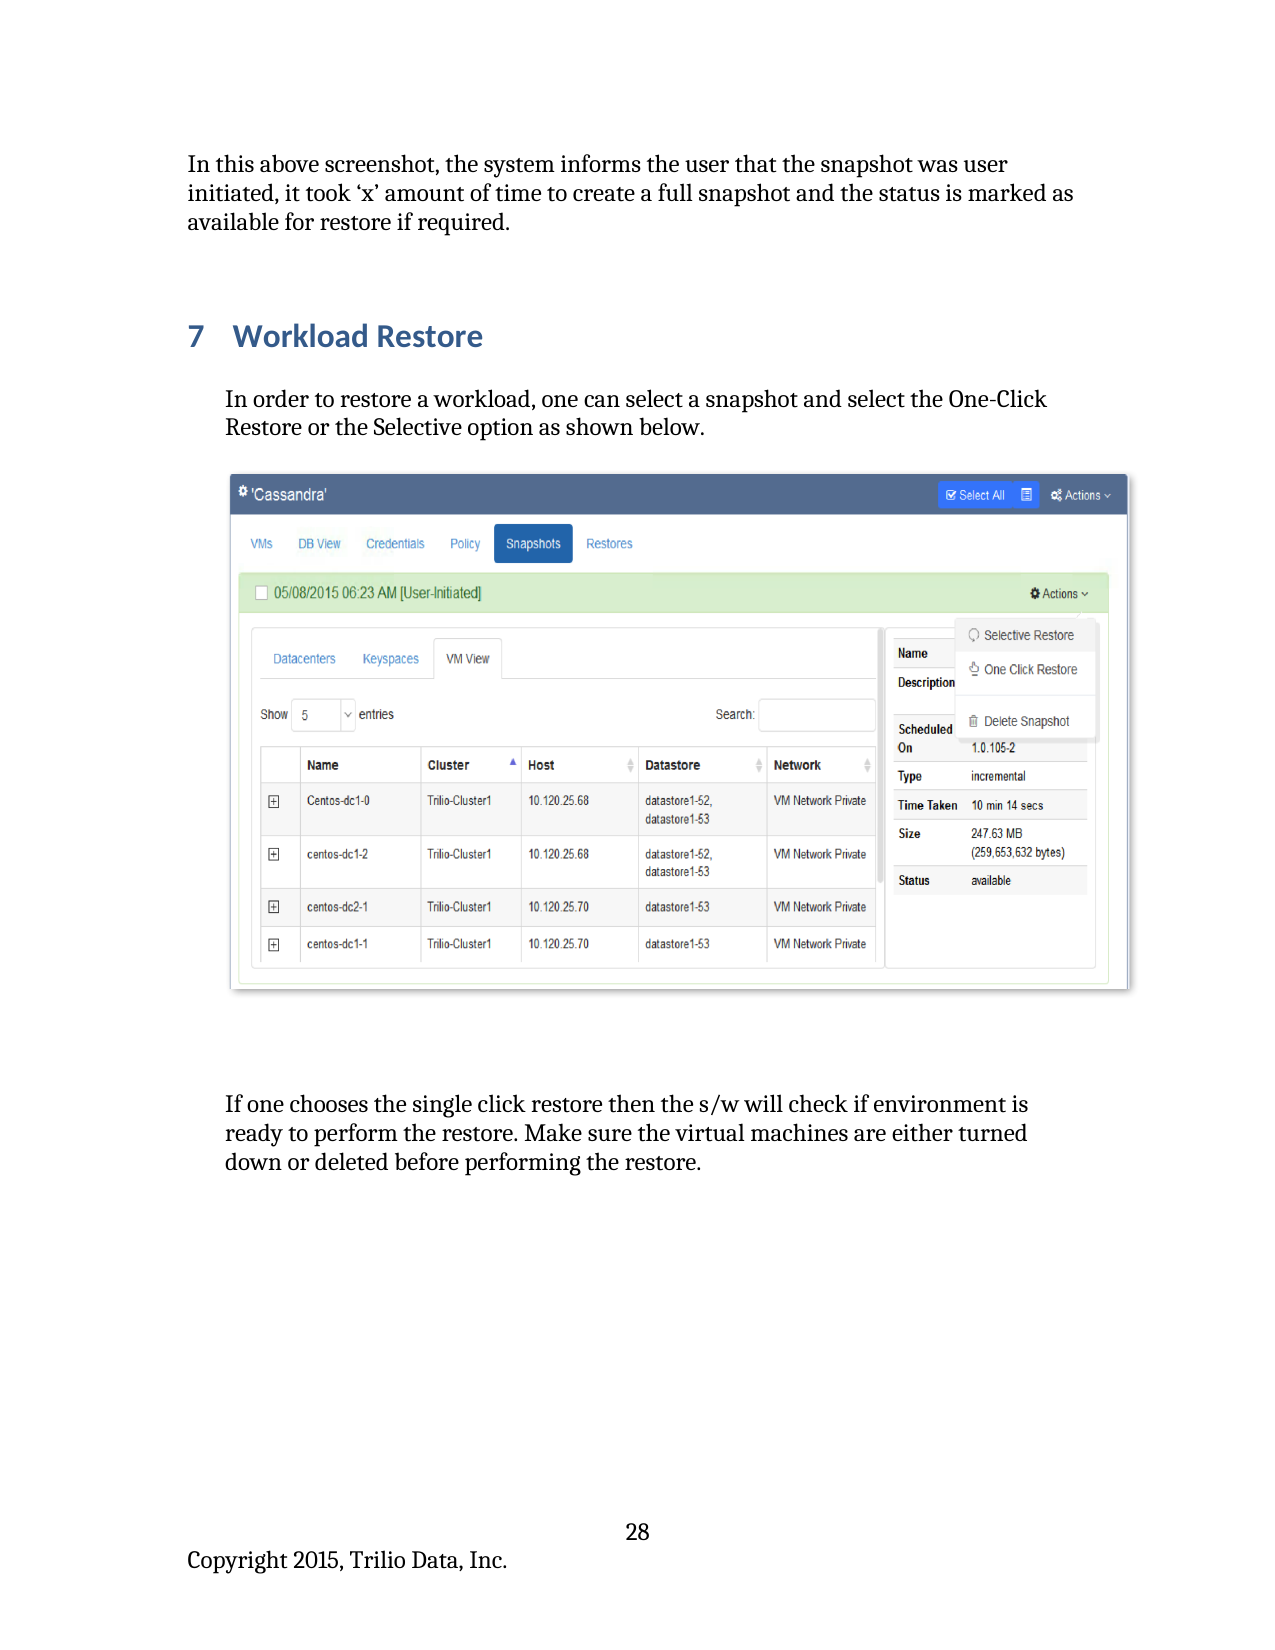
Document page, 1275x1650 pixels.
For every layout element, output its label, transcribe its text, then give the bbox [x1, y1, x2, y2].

text If one chooses the single click restore then the s/w will check if environment is ready to perform the restore. Make sure the virtual machines are either turned down or deleted before performing the restore. [225, 1090, 1087, 1177]
picture [229, 474, 1130, 989]
text In order to restore a workload, one can select a snapshot and select the One-Click Restore or the Selective option as shown below. [225, 384, 1087, 442]
subtitle Workload Restore [187, 315, 1087, 356]
text In this above screenshot, the system informs the user that the snapshot was user initiated, it took ‘x’ amount of time to create a full snapshot and the status is marked as available for restore if required. [187, 150, 1087, 236]
